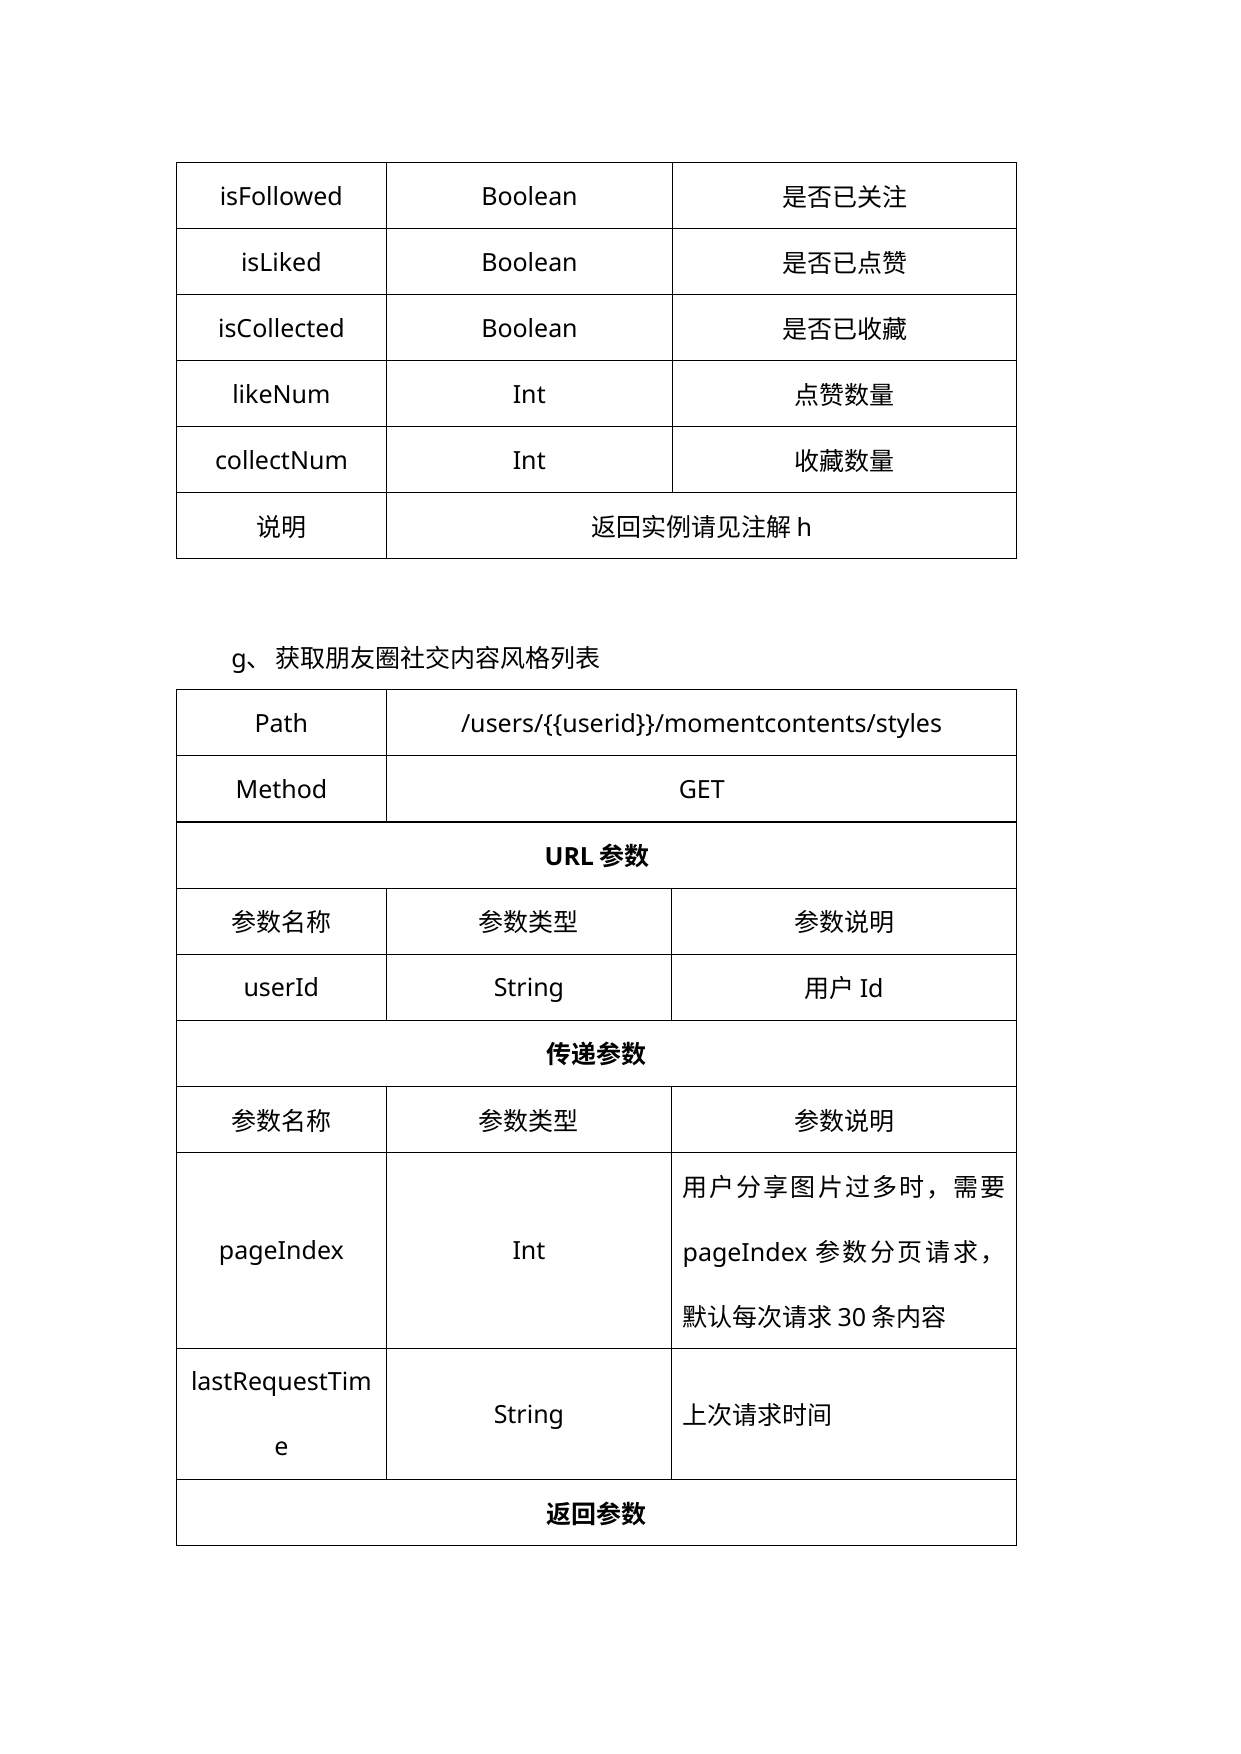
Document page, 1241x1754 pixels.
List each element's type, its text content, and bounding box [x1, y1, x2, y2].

table_cell 用户Id [672, 955, 1016, 1019]
table_cell 上次请求时间 [672, 1349, 1016, 1479]
list 获取朋友圈社交内容风格列表 [231, 624, 1053, 689]
table_cell 参数类型 [387, 889, 671, 953]
table_cell 参数名称 [177, 889, 386, 953]
table_cell String [387, 955, 671, 1019]
table_cell collectNum [177, 427, 386, 492]
table_cell 是否已关注 [673, 163, 1016, 228]
table_cell String [387, 1349, 671, 1479]
table_cell 是否已点赞 [673, 229, 1016, 294]
table_cell 参数名称 [177, 1087, 386, 1152]
table_cell URL参数 [177, 823, 1016, 887]
table_cell GET [387, 756, 1016, 821]
table_cell Int [387, 361, 672, 426]
table_cell Int [387, 1153, 671, 1348]
table_cell Int [387, 427, 672, 492]
table_cell 传递参数 [177, 1021, 1016, 1086]
table_cell 参数说明 [672, 1087, 1016, 1152]
table_cell Method [177, 756, 386, 821]
table_cell 参数说明 [672, 889, 1016, 953]
table_cell isLiked [177, 229, 386, 294]
table_cell isFollowed [177, 163, 386, 228]
table_cell likeNum [177, 361, 386, 426]
table_cell 用户分享图片过多时，需要pageIndex参数分页请求，默认每次请求30条内容 [672, 1153, 1016, 1348]
table_cell 收藏数量 [673, 427, 1016, 492]
table_cell 说明 [177, 493, 386, 558]
table_cell lastRequestTime [177, 1349, 386, 1479]
table_cell userId [177, 955, 386, 1019]
table_cell Boolean [387, 229, 672, 294]
table_cell isCollected [177, 295, 386, 360]
table_header /users/{{userid}}/momentcontents/styles [387, 690, 1016, 755]
table_cell 点赞数量 [673, 361, 1016, 426]
table_cell 返回实例请见注解h [387, 493, 1016, 558]
table_cell 参数类型 [387, 1087, 671, 1152]
table_cell pageIndex [177, 1153, 386, 1348]
table_cell 返回参数 [177, 1480, 1016, 1545]
table_cell Boolean [387, 163, 672, 228]
table_cell 是否已收藏 [673, 295, 1016, 360]
table_header Path [177, 690, 386, 755]
table_cell Boolean [387, 295, 672, 360]
